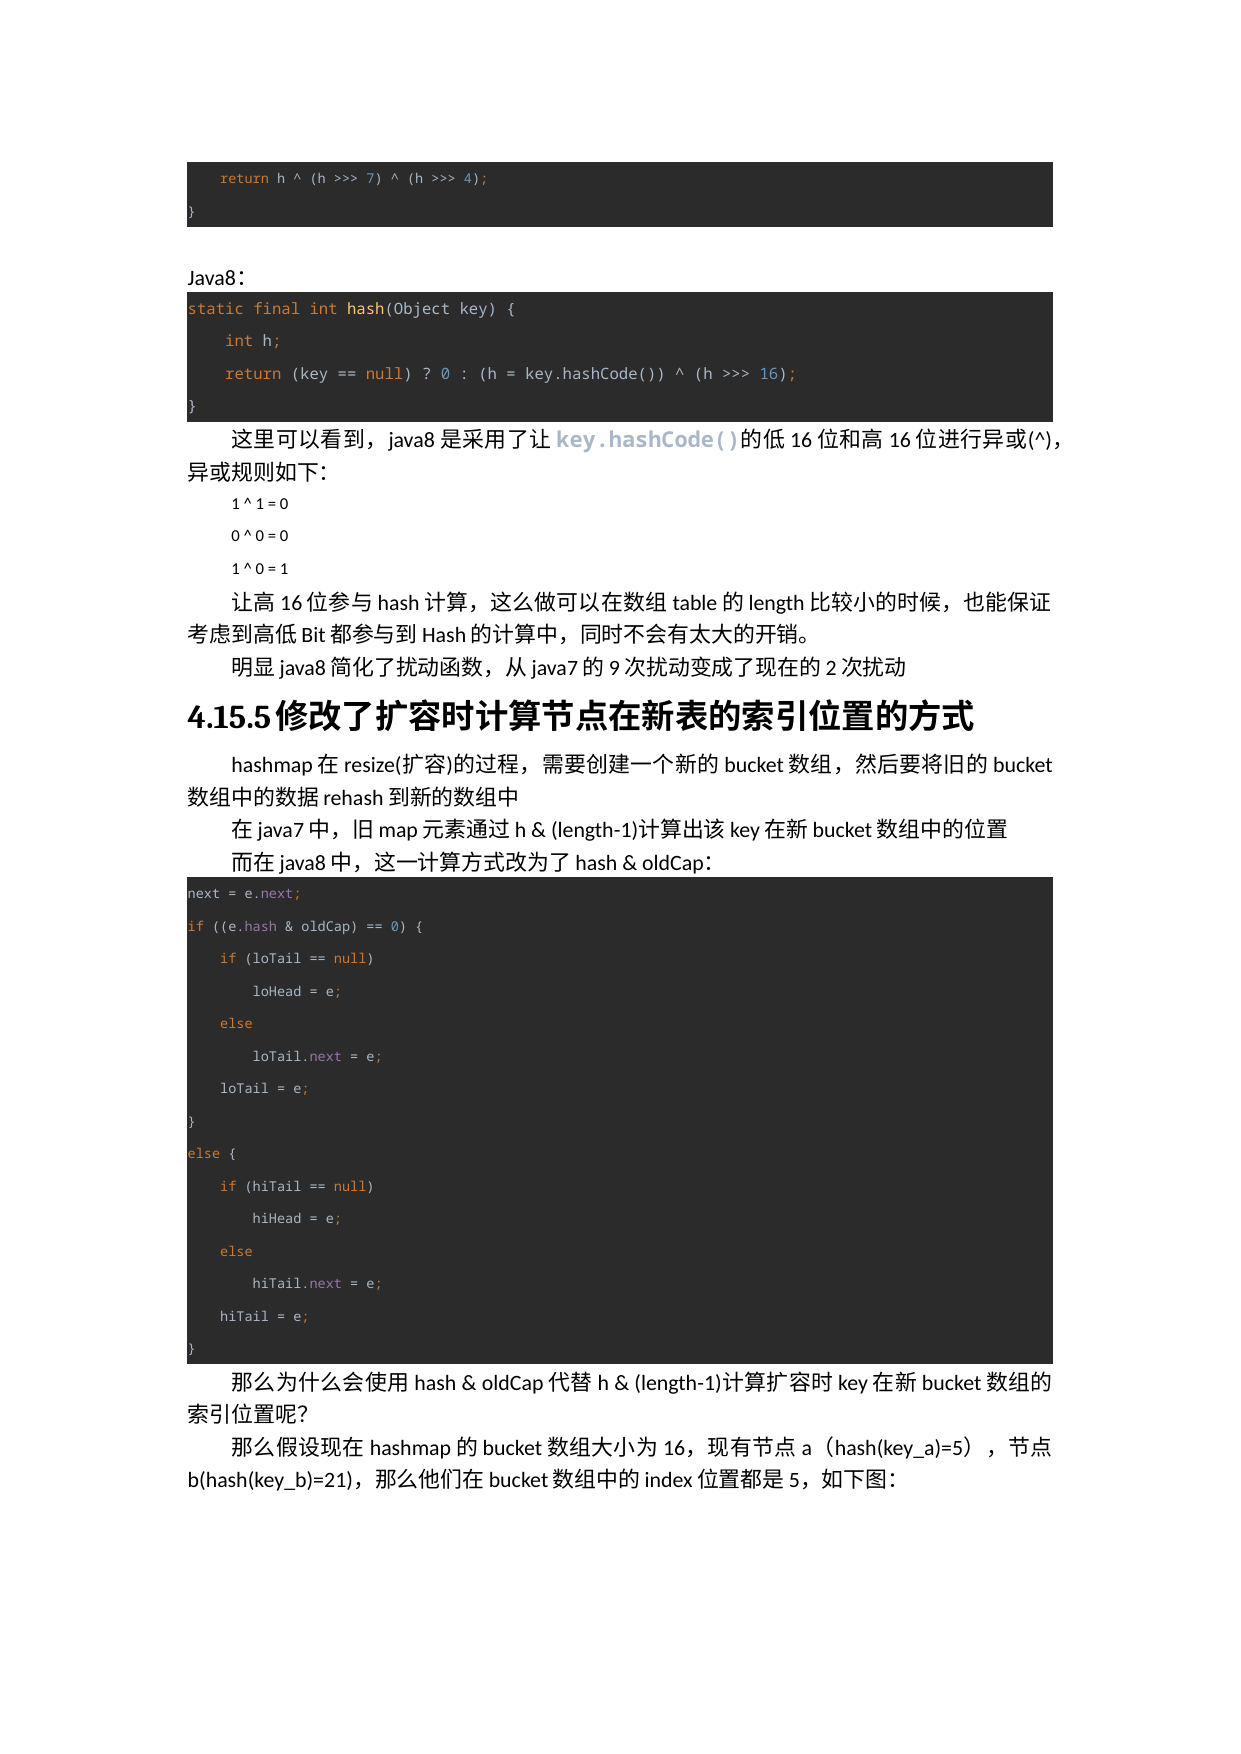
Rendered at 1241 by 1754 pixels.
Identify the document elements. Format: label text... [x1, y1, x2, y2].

text next = e.next; if ((e.hash & oldCap) == 0) { if (loTail == null) loHead = e; else loTail.next = e; loTail = e; } else { if (hiTail == null) hiHead = e; else hiTail.next = e; hiTail = e; } [187, 877, 1053, 1364]
text 那么为什么会使用hash & oldCap代替h & (length-1)计算扩容时key在新bucket数组的索引位置呢？ [187, 1364, 1053, 1429]
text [187, 162, 1053, 227]
text hashmap在resize(扩容)的过程，需要创建一个新的bucket数组，然后要将旧的bucket数组中的数据rehash到新的数组中 [187, 747, 1053, 812]
text 明显java8简化了扰动函数，从java7的9次扰动变成了现在的2次扰动 [187, 649, 1053, 682]
text 而在java8中，这一计算方式改为了hash & oldCap： [187, 844, 1053, 877]
text static final int hash(Object key) { int h; return (key == null) ? 0 : (h = key.hashCode()) ^ (h >>> 16); } [187, 292, 1053, 422]
text 这里可以看到，java8是采用了让key.hashCode()的低16位和高16位进行异或(^)，异或规则如下： [187, 422, 1053, 487]
text Java8： [187, 259, 1053, 292]
text 0 ^ 0 = 0 [187, 519, 1053, 552]
text 1 ^ 0 = 1 [187, 552, 1053, 584]
text 1 ^ 1 = 0 [187, 487, 1053, 519]
text 在java7中，旧map元素通过 h & (length-1)计算出该key在新bucket数组中的位置 [187, 812, 1053, 844]
text 那么假设现在hashmap的bucket数组大小为16，现有节点a（hash(key_a)=5），节点b(hash(key_b)=21)，那么他们在bucket数组中的index位置都是5，如下图： [187, 1429, 1053, 1494]
text 让高16位参与hash计算，这么做可以在数组table的length比较小的时候，也能保证考虑到高低Bit都参与到Hash的计算中，同时不会有太大的开销。 [187, 584, 1053, 649]
text 修改了扩容时计算节点在新表的索引位置的方式 [187, 682, 1053, 747]
